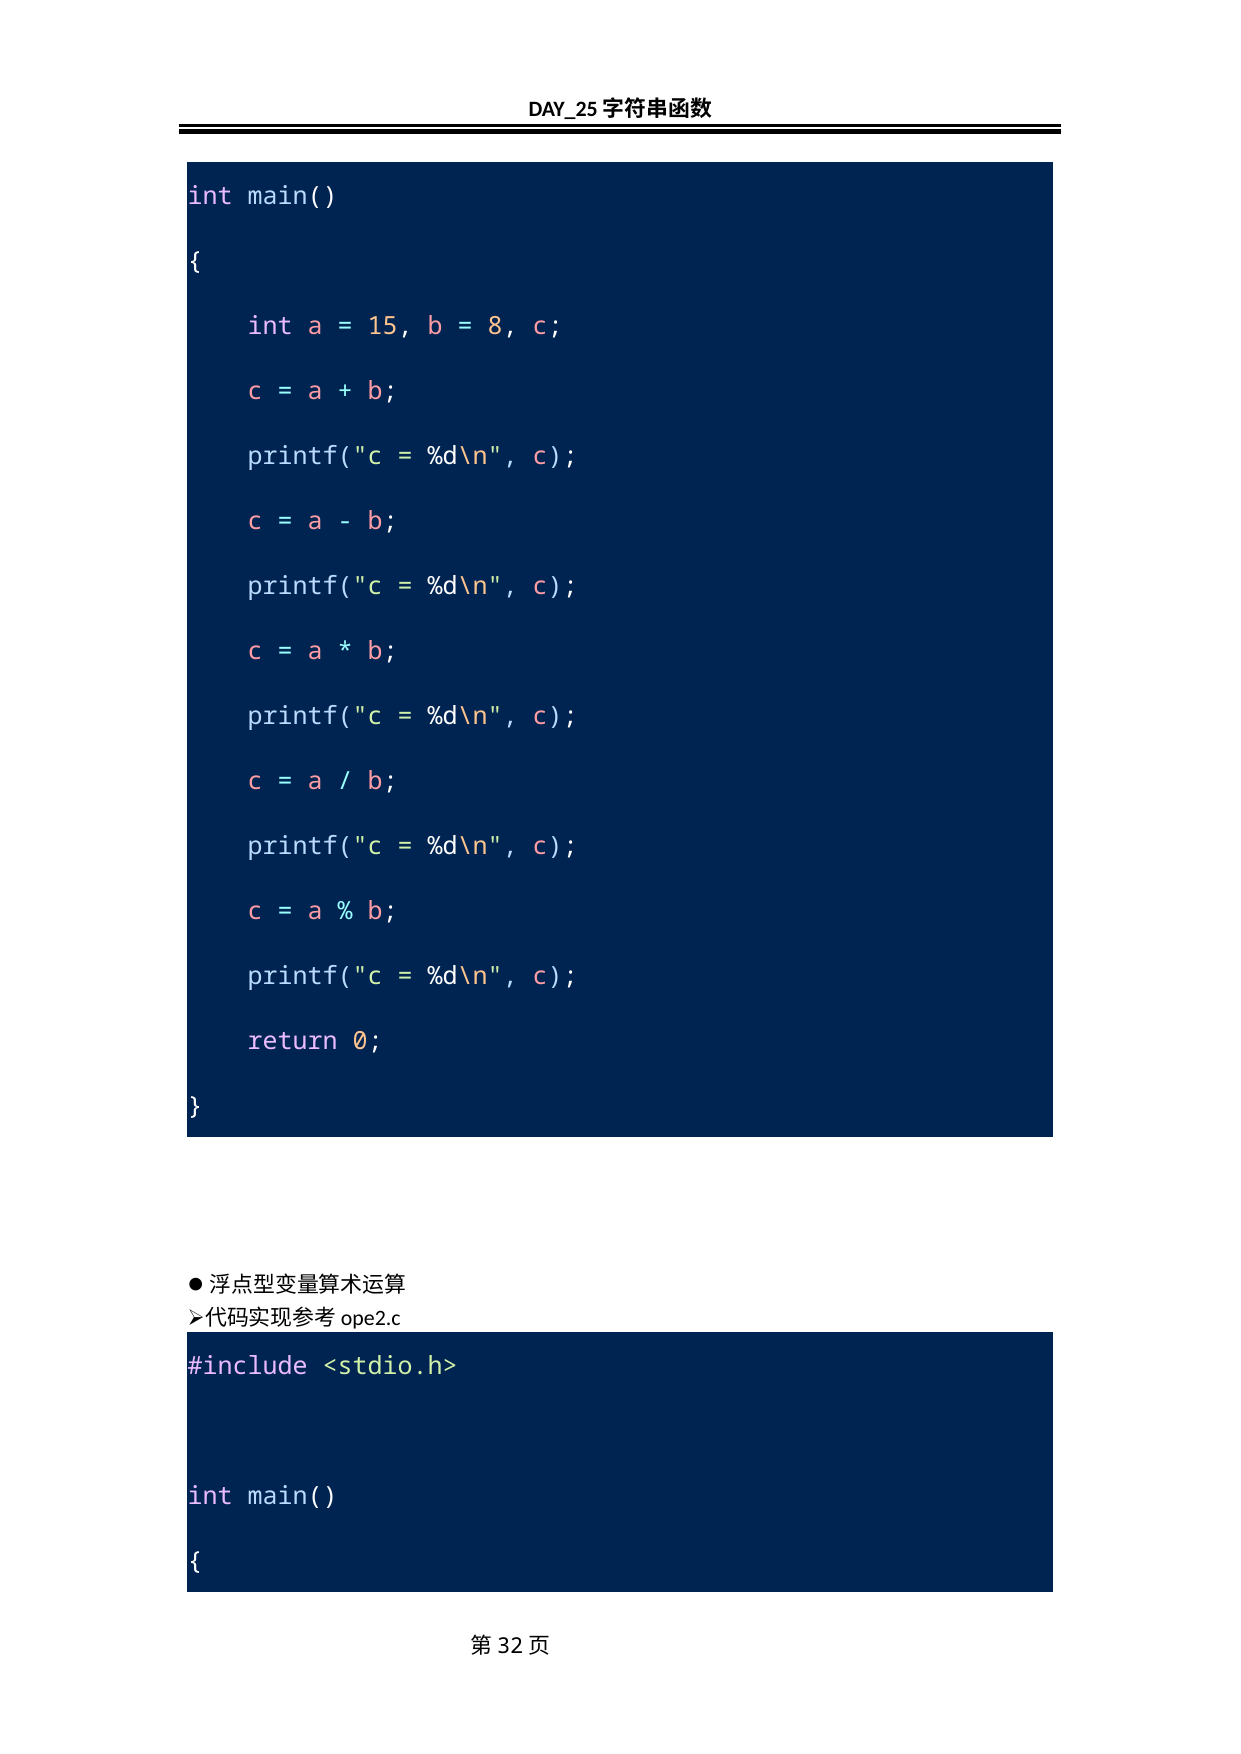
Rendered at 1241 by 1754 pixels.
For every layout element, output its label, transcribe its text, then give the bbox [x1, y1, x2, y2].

text c = a + b; [187, 357, 1053, 422]
text printf("c = %d\n", c); [187, 812, 1053, 877]
text int main() [187, 1462, 1053, 1527]
text printf("c = %d\n", c); [187, 552, 1053, 617]
text { [187, 1527, 1053, 1592]
text int main() [187, 162, 1053, 227]
text { [187, 227, 1053, 292]
text c = a % b; [187, 877, 1053, 942]
text c = a * b; [187, 617, 1053, 682]
text return 0; [187, 1007, 1053, 1072]
text printf("c = %d\n", c); [187, 942, 1053, 1007]
text } [187, 1072, 1053, 1137]
list 代码实现参考ope2.c [187, 1299, 1053, 1332]
text c = a / b; [187, 747, 1053, 812]
text c = a - b; [187, 487, 1053, 552]
text printf("c = %d\n", c); [187, 422, 1053, 487]
list 浮点型变量算术运算 [187, 1267, 1053, 1299]
text int a = 15, b = 8, c; [187, 292, 1053, 357]
text #include <stdio.h> [187, 1332, 1053, 1397]
text printf("c = %d\n", c); [187, 682, 1053, 747]
